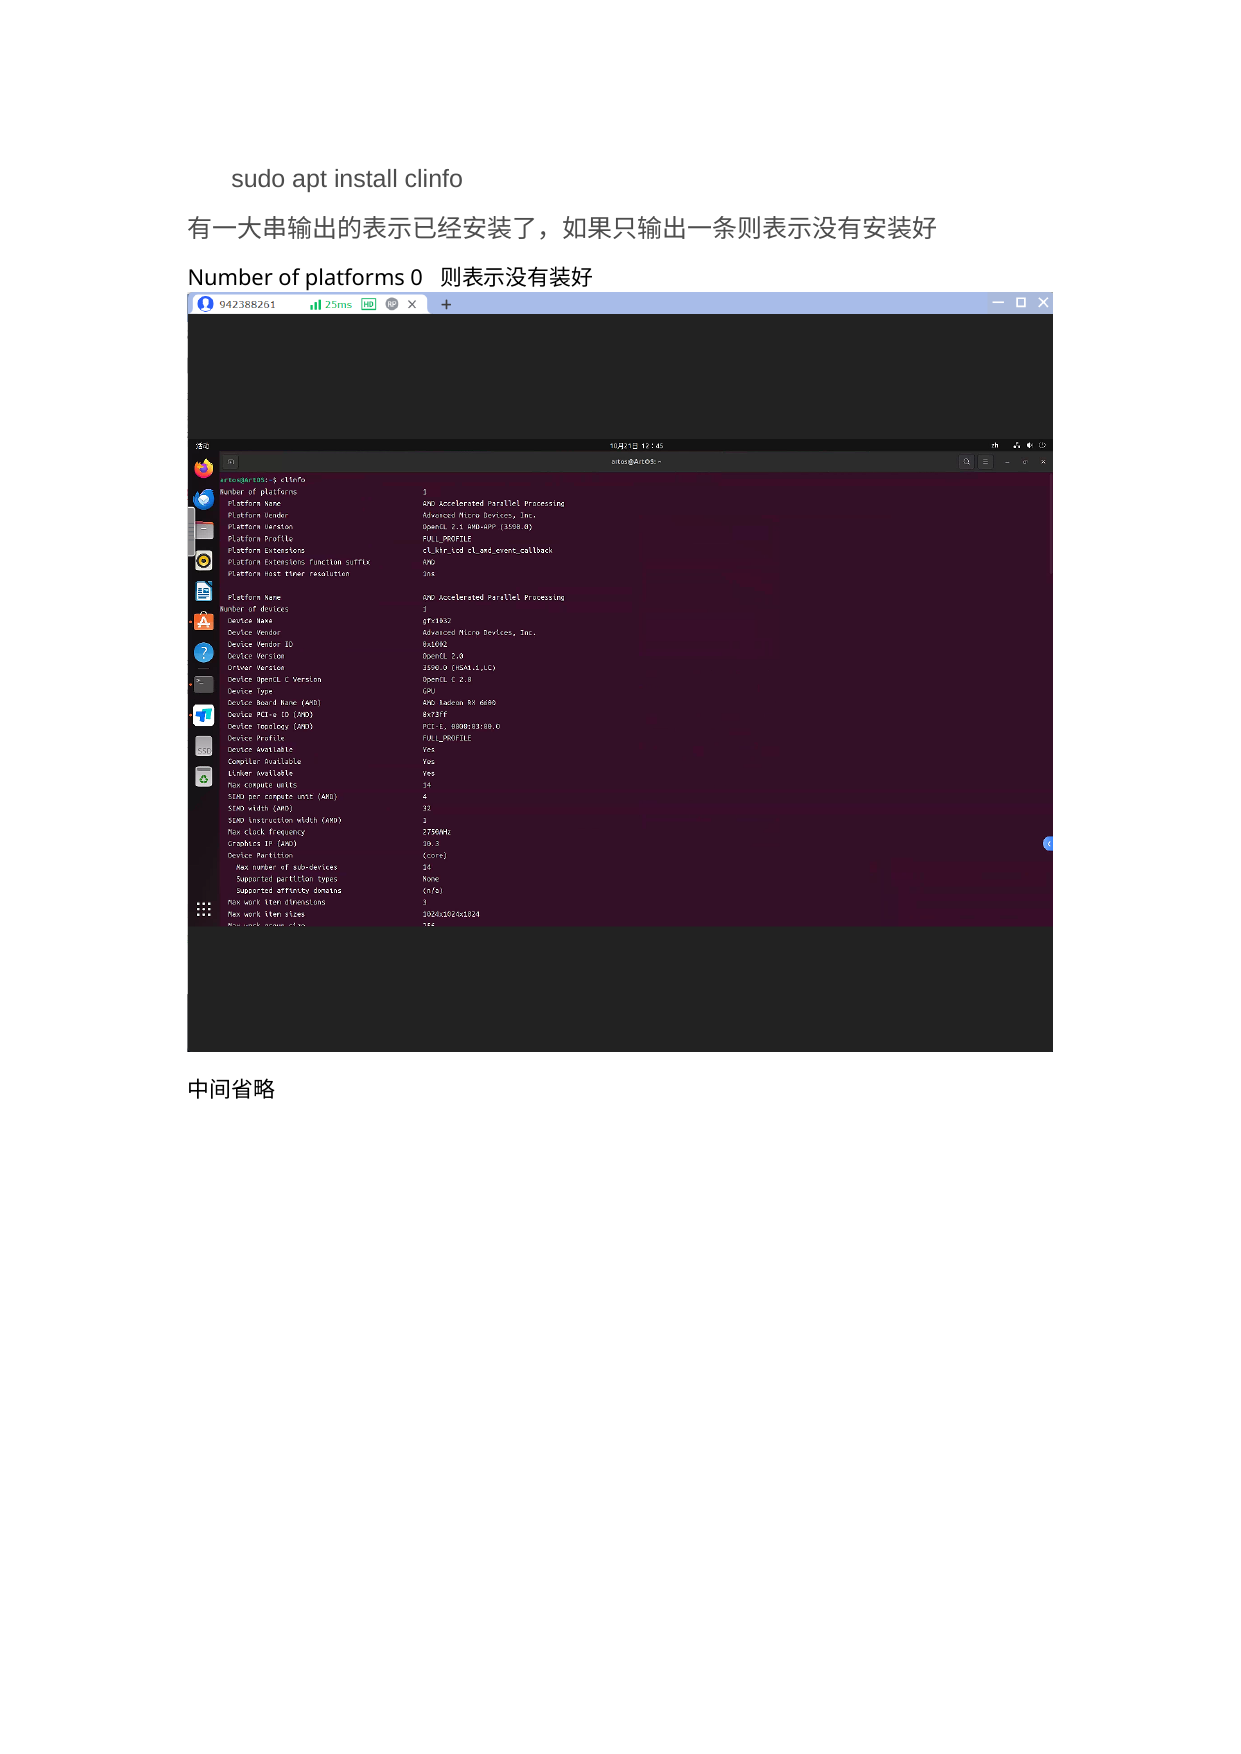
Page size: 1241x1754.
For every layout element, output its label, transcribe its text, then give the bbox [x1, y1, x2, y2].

text 中间省略 [187, 1072, 1053, 1104]
text 有一大串输出的表示已经安装了，如果只输出一条则表示没有安装好 [187, 194, 1053, 259]
picture [187, 292, 1053, 1052]
text Number of platforms 0 则表示没有装好 [187, 259, 1053, 292]
text sudo apt install clinfo [187, 162, 1053, 194]
